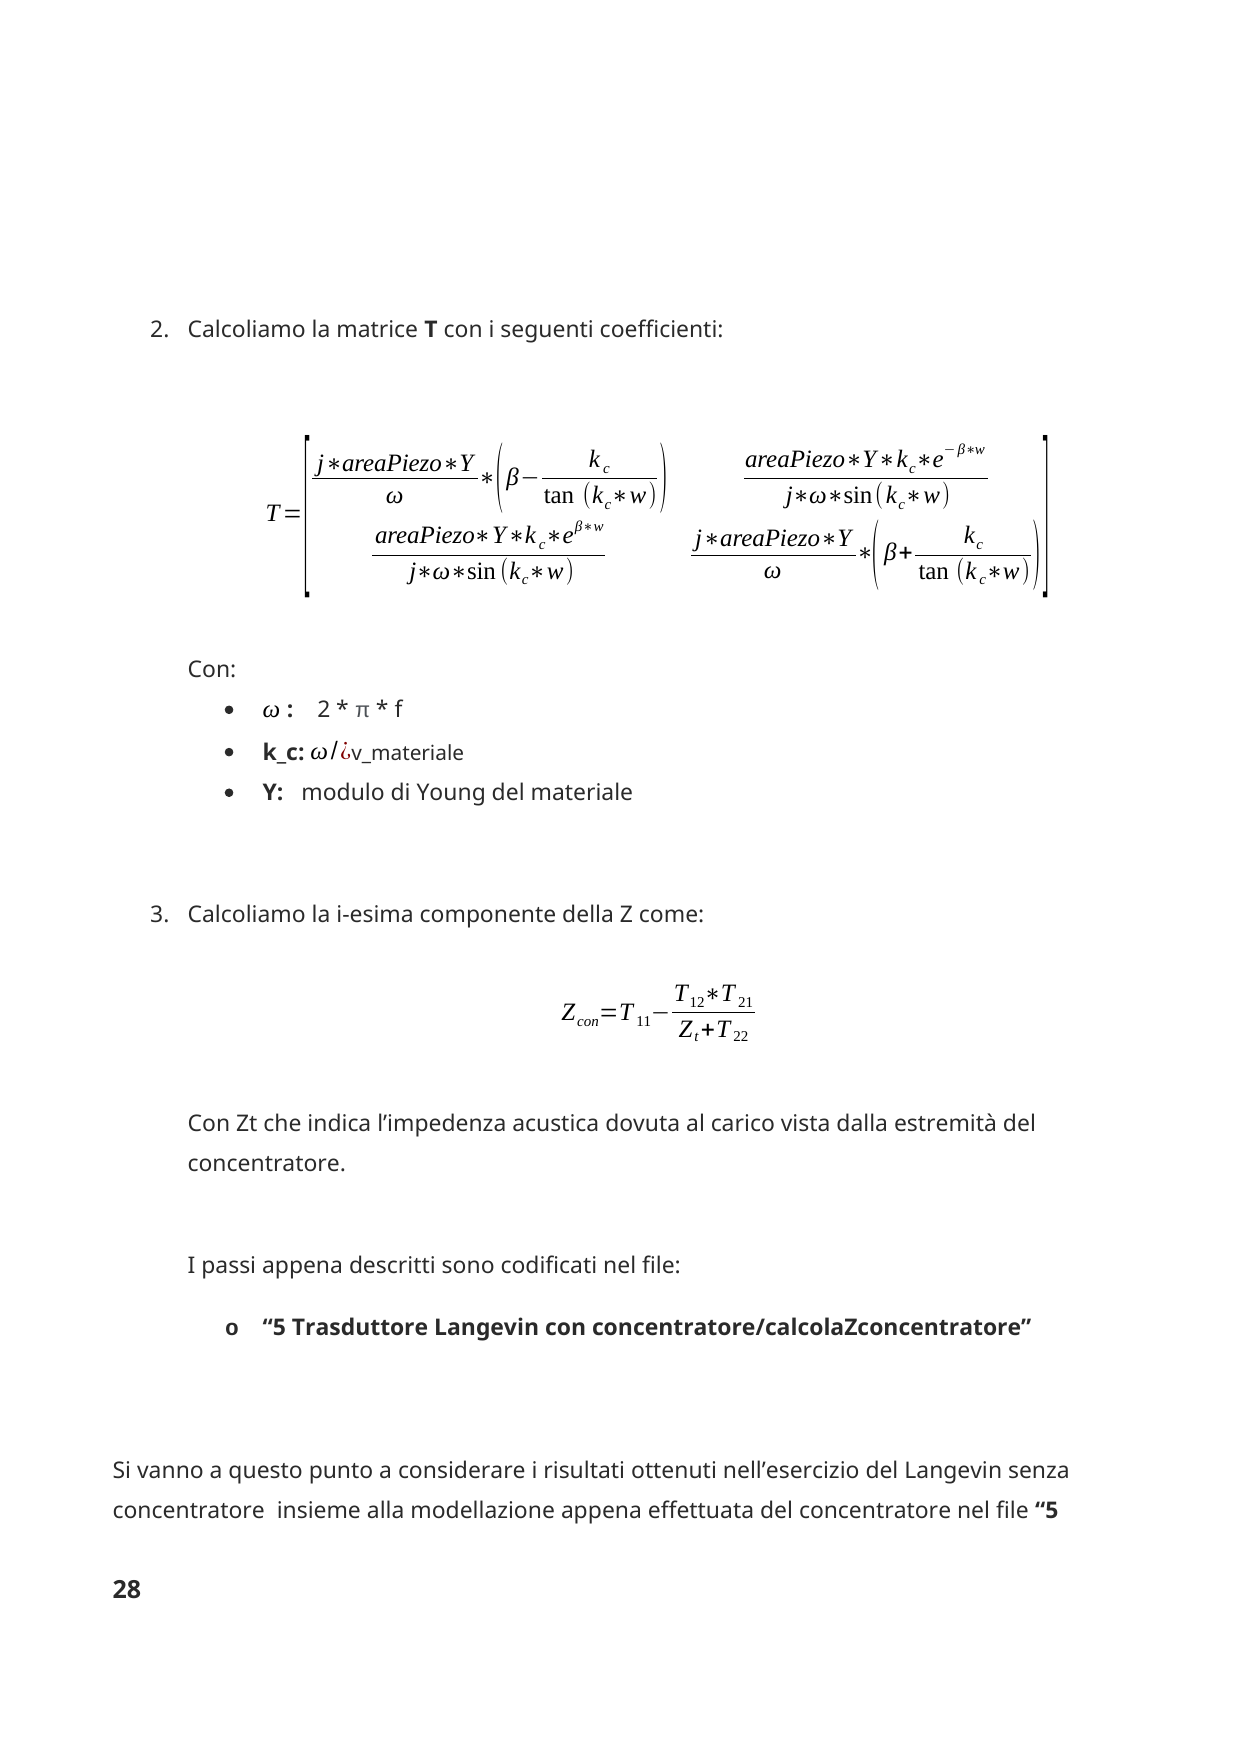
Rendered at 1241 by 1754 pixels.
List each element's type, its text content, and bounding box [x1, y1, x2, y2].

list Con Zt che indica l’impedenza acustica dovuta al carico vista dalla estremità del concentratore. [187, 1107, 1128, 1178]
list Con: [187, 653, 1128, 684]
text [112, 1454, 1128, 1526]
text I passi appena descritti sono codificati nel file: [187, 1249, 1128, 1281]
list Calcoliamo la matrice T con i seguenti coefficienti: [150, 312, 1128, 344]
list k_c: v_materiale [225, 736, 1128, 767]
list : 2 * π * f [225, 693, 1128, 726]
list Y: modulo di Young del materiale [225, 776, 1128, 807]
list Calcoliamo la i-esima componente della Z come: [150, 898, 1128, 929]
list “5 Trasduttore Langevin con concentratore/calcolaZconcentratore” [225, 1311, 1128, 1342]
